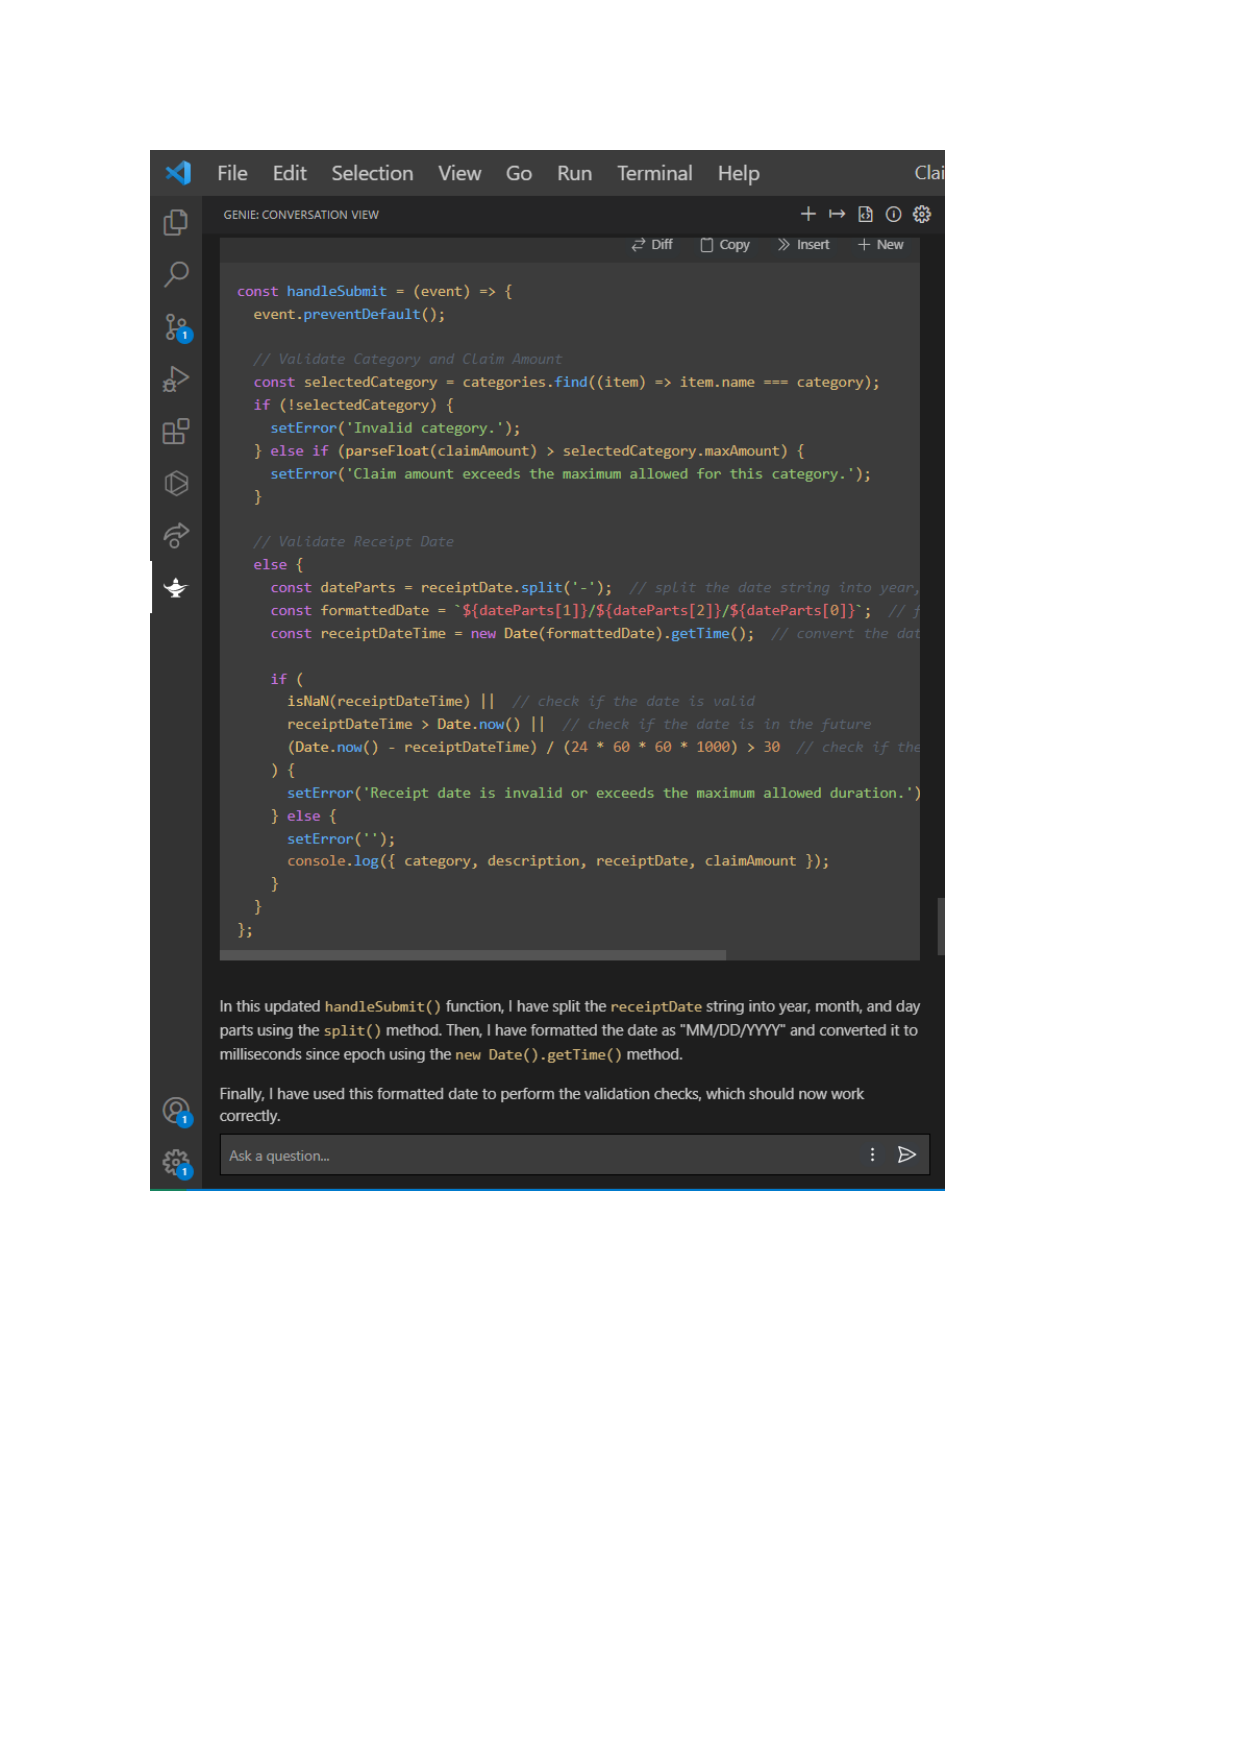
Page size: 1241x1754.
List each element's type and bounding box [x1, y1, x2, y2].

picture [150, 150, 945, 1191]
